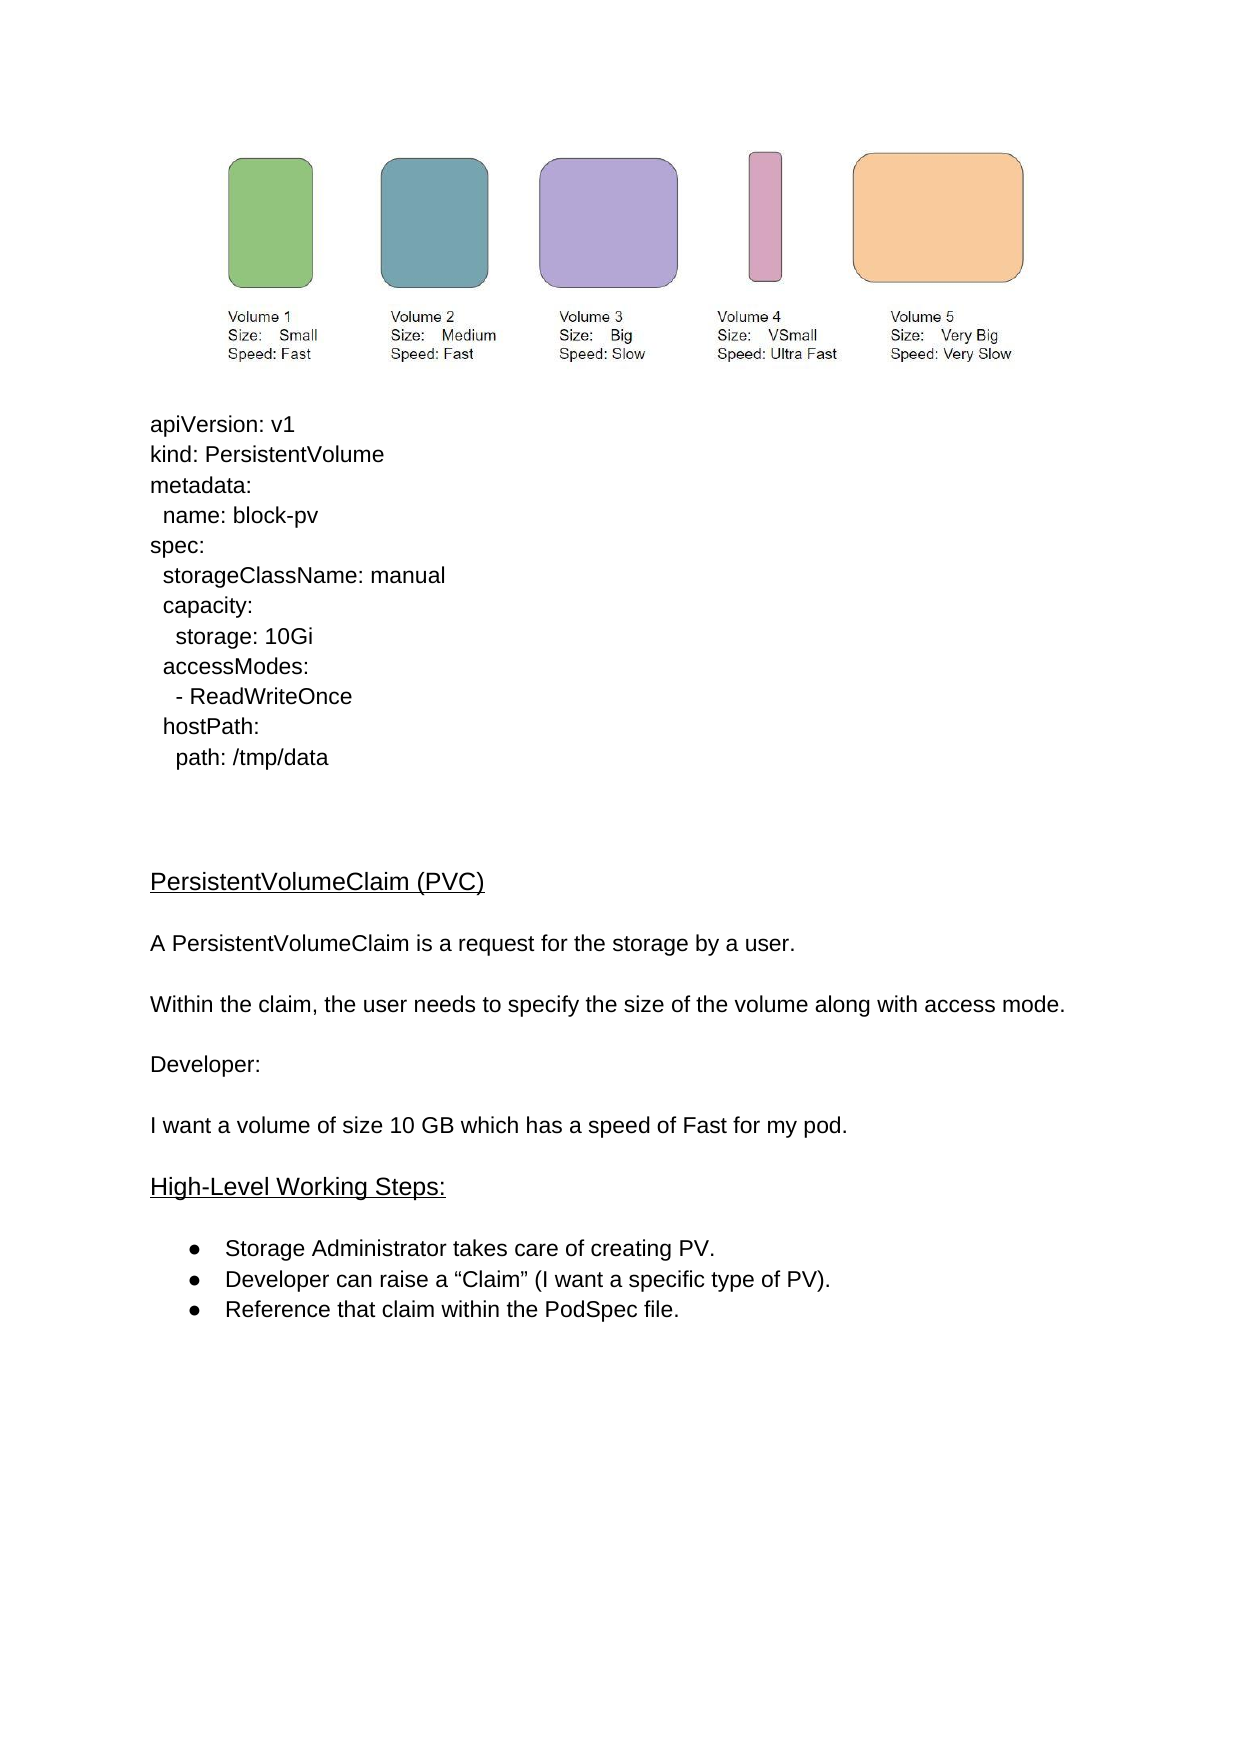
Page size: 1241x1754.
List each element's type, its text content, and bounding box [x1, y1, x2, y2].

text spec: [150, 532, 1090, 558]
text PersistentVolumeClaim (PVC) [150, 867, 1090, 896]
text path: /tmp/data [150, 743, 1090, 770]
text hostPath: [150, 713, 1090, 740]
text capacity: [150, 592, 1090, 619]
picture [208, 150, 1033, 378]
list Storage Administrator takes care of creating PV. [187, 1235, 1090, 1262]
list Developer can raise a “Claim” (I want a specific type of PV). [187, 1266, 1090, 1292]
text storage: 10Gi [150, 623, 1090, 649]
text accessModes: [150, 653, 1090, 679]
text Within the claim, the user needs to specify the size of the volume along with access mode. [150, 991, 1090, 1017]
text storageClassName: manual [150, 562, 1090, 589]
text A PersistentVolumeClaim is a request for the storage by a user. [150, 930, 1090, 957]
text - ReadWriteOnce [150, 683, 1090, 709]
text I want a volume of size 10 GB which has a speed of Fast for my pod. [150, 1112, 1090, 1138]
text kind: PersistentVolume [150, 441, 1090, 468]
list Reference that claim within the PodSpec file. [187, 1296, 1090, 1322]
text apiVersion: v1 [150, 411, 1090, 438]
text High-Level Working Steps: [150, 1172, 1090, 1201]
text name: block-pv [150, 502, 1090, 528]
text metadata: [150, 472, 1090, 498]
text Developer: [150, 1051, 1090, 1078]
